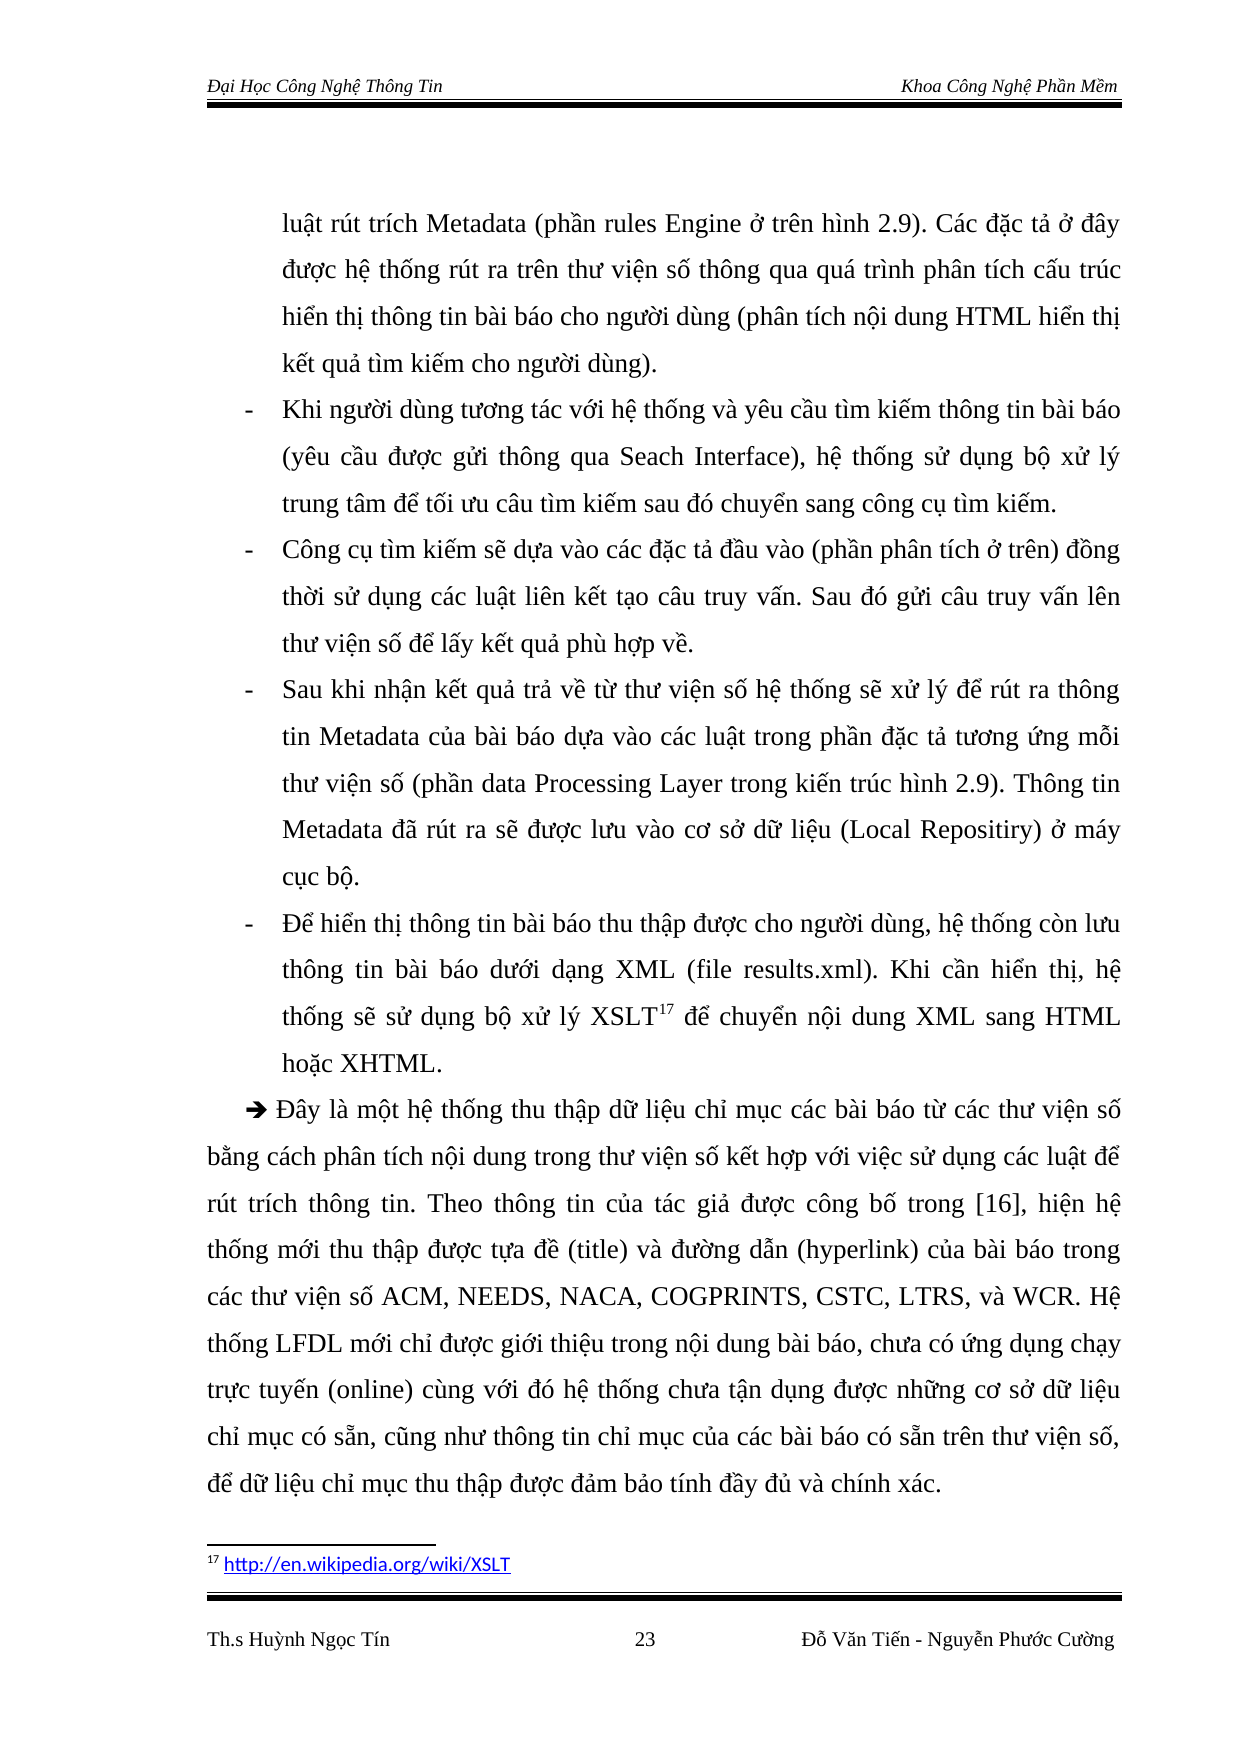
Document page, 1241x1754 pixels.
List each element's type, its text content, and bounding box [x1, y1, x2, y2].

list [244, 207, 1122, 378]
text Đây là một hệ thống thu thập dữ liệu chỉ mục các bài báo từ các thư viện số bằng cách phân tích nội dung trong thư viện số kết hợp với việc sử dụng các luật để rút trích thông tin. Theo thông tin của tác giả được công bố trong [16], hiện hệ thống mới thu thập được tựa đề (title) và đường dẫn (hyperlink) của bài báo trong các thư viện số ACM, NEEDS, NACA, COGPRINTS, CSTC, LTRS, và WCR. Hệ thống LFDL mới chỉ được giới thiệu trong nội dung bài báo, chưa có ứng dụng chạy trực tuyến (online) cùng với đó hệ thống chưa tận dụng được những cơ sở dữ liệu chỉ mục có sẵn, cũng như thông tin chỉ mục của các bài báo có sẵn trên thư viện số, để dữ liệu chỉ mục thu thập được đảm bảo tính đầy đủ và chính xác. [207, 1093, 1122, 1498]
list Sau khi nhận kết quả trả về từ thư viện số hệ thống sẽ xử lý để rút ra thông tin Metadata của bài báo dựa vào các luật trong phần đặc tả tương ứng mỗi thư viện số (phần data Processing Layer trong kiến trúc hình 2.9). Thông tin Metadata đã rút ra sẽ được lưu vào cơ sở dữ liệu (Local Repositiry) ở máy cục bộ. [244, 673, 1122, 891]
list Khi người dùng tương tác với hệ thống và yêu cầu tìm kiếm thông tin bài báo (yêu cầu được gửi thông qua Seach Interface), hệ thống sử dụng bộ xử lý trung tâm để tối ưu câu tìm kiếm sau đó chuyển sang công cụ tìm kiếm. [244, 393, 1122, 518]
list Công cụ tìm kiếm sẽ dựa vào các đặc tả đầu vào (phần phân tích ở trên) đồng thời sử dụng các luật liên kết tạo câu truy vấn. Sau đó gửi câu truy vấn lên thư viện số để lấy kết quả phù hợp về. [244, 533, 1122, 658]
list Để hiển thị thông tin bài báo thu thập được cho người dùng, hệ thống còn lưu thông tin bài báo dưới dạng XML (file results.xml). Khi cần hiển thị, hệ thống sẽ sử dụng bộ xử lý XSLT để chuyển nội dung XML sang HTML hoặc XHTML. [244, 907, 1122, 1078]
